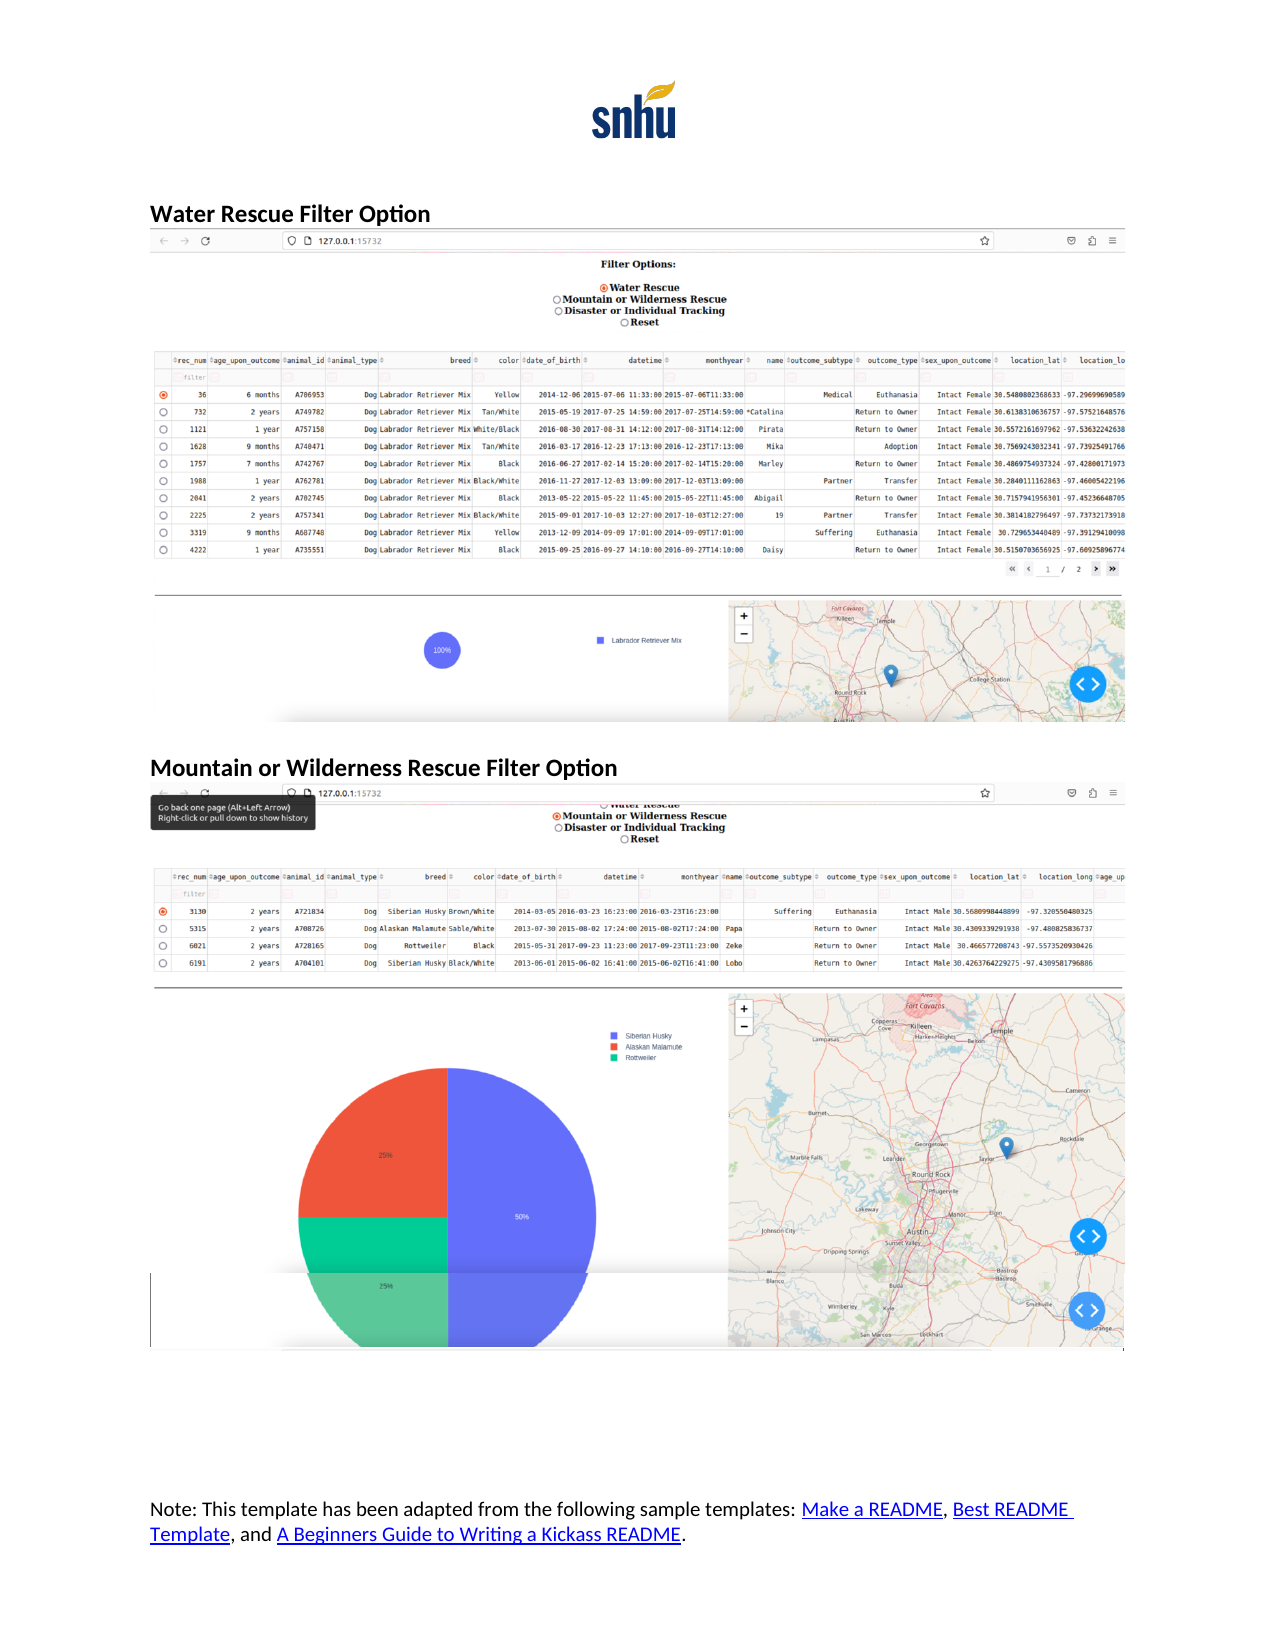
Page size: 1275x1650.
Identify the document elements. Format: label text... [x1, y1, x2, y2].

picture [150, 228, 1125, 722]
text Water Rescue Filter Option [150, 198, 1125, 228]
text Mountain or Wilderness Rescue Filter Option [150, 752, 1125, 782]
picture [573, 75, 702, 147]
picture [150, 782, 1125, 1351]
